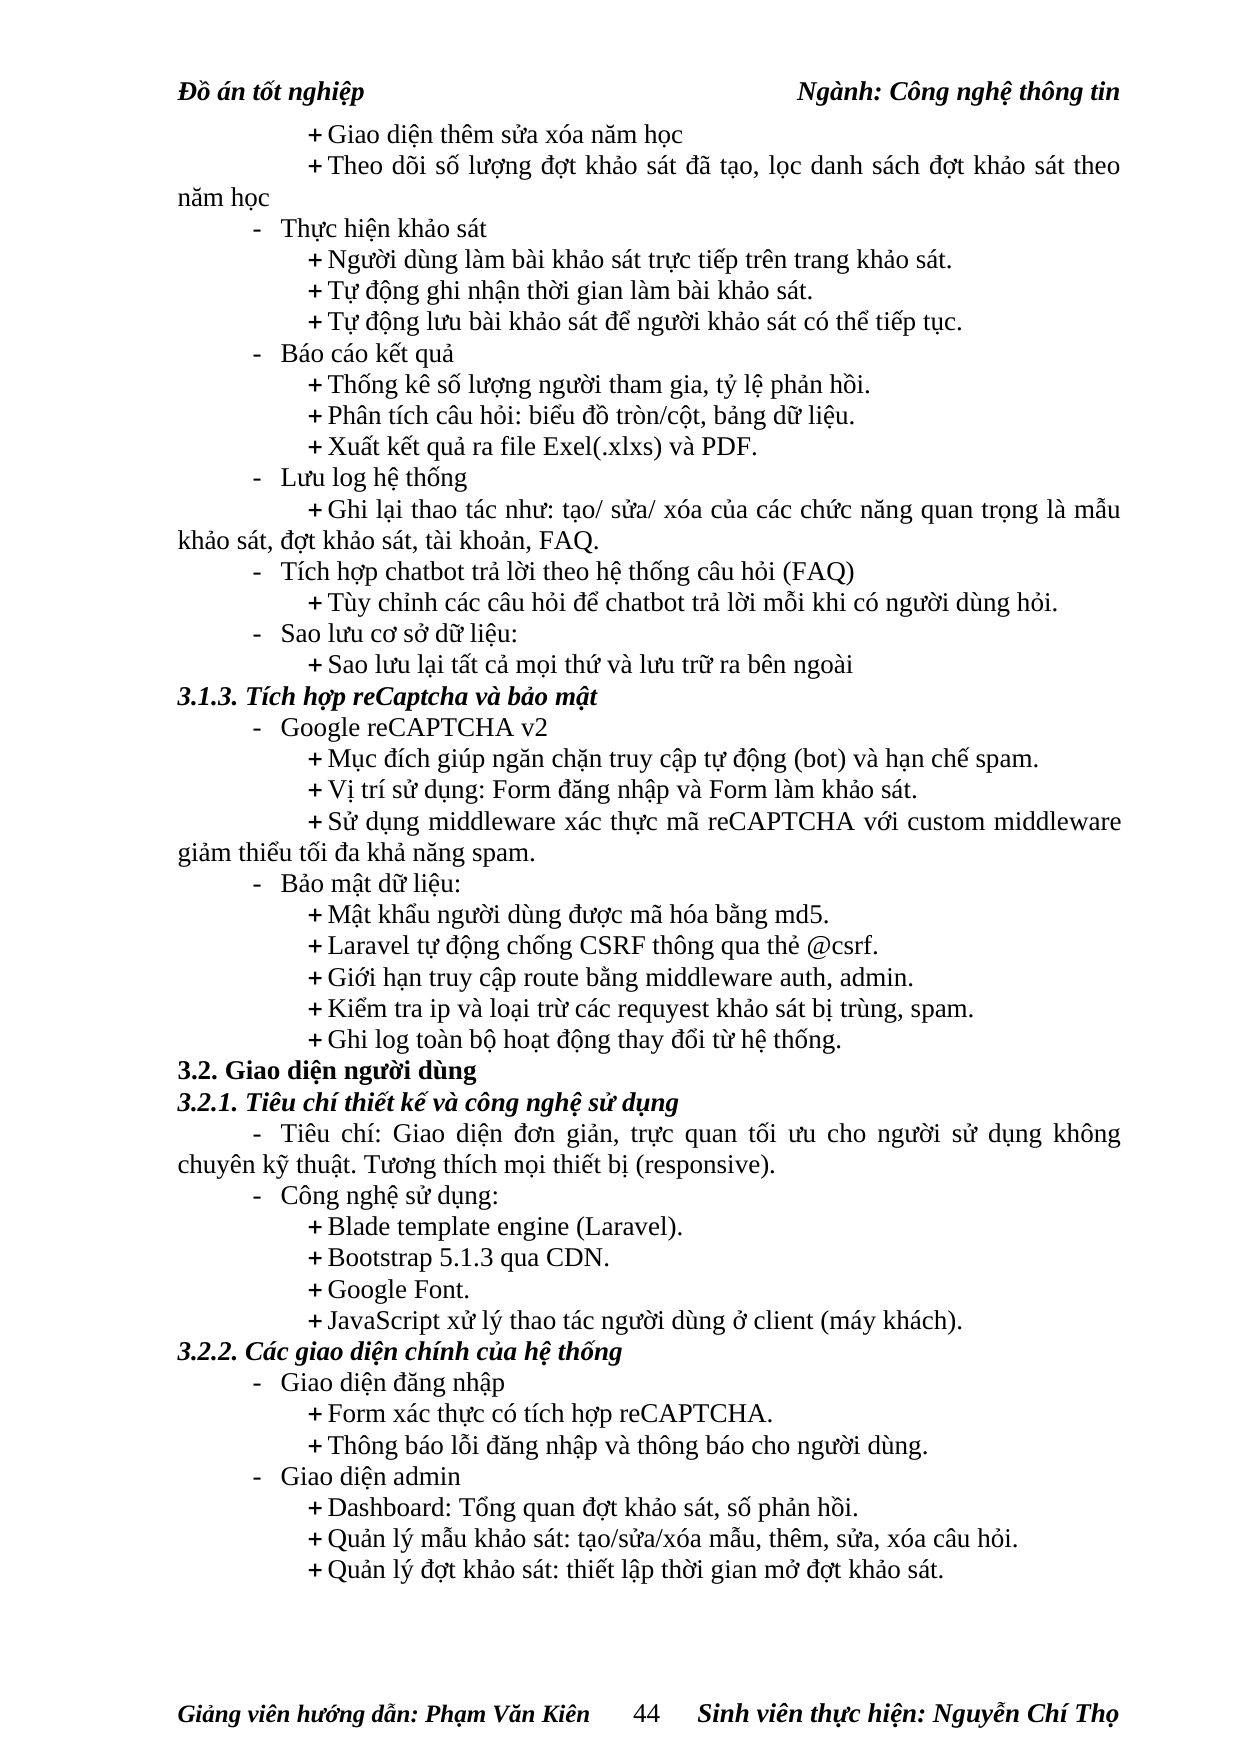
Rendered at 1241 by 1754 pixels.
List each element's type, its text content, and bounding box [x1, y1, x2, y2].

subtitle 3.2. Giao diện người dùng [177, 1054, 1122, 1086]
text Laravel tự động chống CSRF thông qua thẻ @csrf. [177, 929, 1122, 961]
text Thống kê số lượng người tham gia, tỷ lệ phản hồi. [177, 368, 1122, 399]
text Quản lý mẫu khảo sát: tạo/sửa/xóa mẫu, thêm, sửa, xóa câu hỏi. [177, 1522, 1122, 1554]
text Thực hiện khảo sát [177, 212, 1122, 243]
text Quản lý đợt khảo sát: thiết lập thời gian mở đợt khảo sát. [177, 1554, 1122, 1585]
text Giao diện đăng nhập [177, 1366, 1122, 1397]
text Tiêu chí: Giao diện đơn giản, trực quan tối ưu cho người sử dụng không chuyên kỹ thuật. Tương thích mọi thiết bị (responsive). [177, 1117, 1122, 1179]
text Giao diện admin [177, 1460, 1122, 1491]
text Kiểm tra ip và loại trừ các requyest khảo sát bị trùng, spam. [177, 992, 1122, 1023]
text JavaScript xử lý thao tác người dùng ở client (máy khách). [177, 1304, 1122, 1335]
text Google reCAPTCHA v2 [177, 711, 1122, 742]
text Giới hạn truy cập route bằng middleware auth, admin. [177, 961, 1122, 992]
text Phân tích câu hỏi: biểu đồ tròn/cột, bảng dữ liệu. [177, 399, 1122, 430]
subtitle 3.2.2. Các giao diện chính của hệ thống [177, 1335, 1122, 1366]
text Công nghệ sử dụng: [177, 1179, 1122, 1210]
text Mục đích giúp ngăn chặn truy cập tự động (bot) và hạn chế spam. [177, 742, 1122, 773]
text Google Font. [177, 1273, 1122, 1304]
text Tự động lưu bài khảo sát để người khảo sát có thể tiếp tục. [177, 305, 1122, 337]
text Ghi log toàn bộ hoạt động thay đổi từ hệ thống. [177, 1023, 1122, 1054]
text Bảo mật dữ liệu: [177, 867, 1122, 898]
subtitle 3.1.3. Tích hợp reCaptcha và bảo mật [177, 680, 1122, 711]
text Theo dõi số lượng đợt khảo sát đã tạo, lọc danh sách đợt khảo sát theo năm học [177, 149, 1122, 212]
text Dashboard: Tổng quan đợt khảo sát, số phản hồi. [177, 1491, 1122, 1522]
subtitle 3.2.1. Tiêu chí thiết kế và công nghệ sử dụng [177, 1086, 1122, 1117]
text Lưu log hệ thống [177, 462, 1122, 493]
text Tích hợp chatbot trả lời theo hệ thống câu hỏi (FAQ) [177, 555, 1122, 586]
text Báo cáo kết quả [177, 337, 1122, 368]
text Thông báo lỗi đăng nhập và thông báo cho người dùng. [177, 1429, 1122, 1460]
text Giao diện thêm sửa xóa năm học [177, 118, 1122, 149]
text Blade template engine (Laravel). [177, 1210, 1122, 1241]
text Mật khẩu người dùng được mã hóa bằng md5. [177, 898, 1122, 929]
text Tùy chỉnh các câu hỏi để chatbot trả lời mỗi khi có người dùng hỏi. [177, 586, 1122, 617]
text Vị trí sử dụng: Form đăng nhập và Form làm khảo sát. [177, 773, 1122, 805]
text Người dùng làm bài khảo sát trực tiếp trên trang khảo sát. [177, 243, 1122, 274]
text Bootstrap 5.1.3 qua CDN. [177, 1241, 1122, 1273]
text Ghi lại thao tác như: tạo/ sửa/ xóa của các chức năng quan trọng là mẫu khảo sát, đợt khảo sát, tài khoản, FAQ. [177, 493, 1122, 555]
text Sao lưu lại tất cả mọi thứ và lưu trữ ra bên ngoài [177, 649, 1122, 680]
text Tự động ghi nhận thời gian làm bài khảo sát. [177, 274, 1122, 305]
text Sao lưu cơ sở dữ liệu: [177, 617, 1122, 649]
text Sử dụng middleware xác thực mã reCAPTCHA với custom middleware giảm thiểu tối đa khả năng spam. [177, 805, 1122, 867]
text Form xác thực có tích hợp reCAPTCHA. [177, 1397, 1122, 1429]
text Xuất kết quả ra file Exel(.xlxs) và PDF. [177, 430, 1122, 462]
